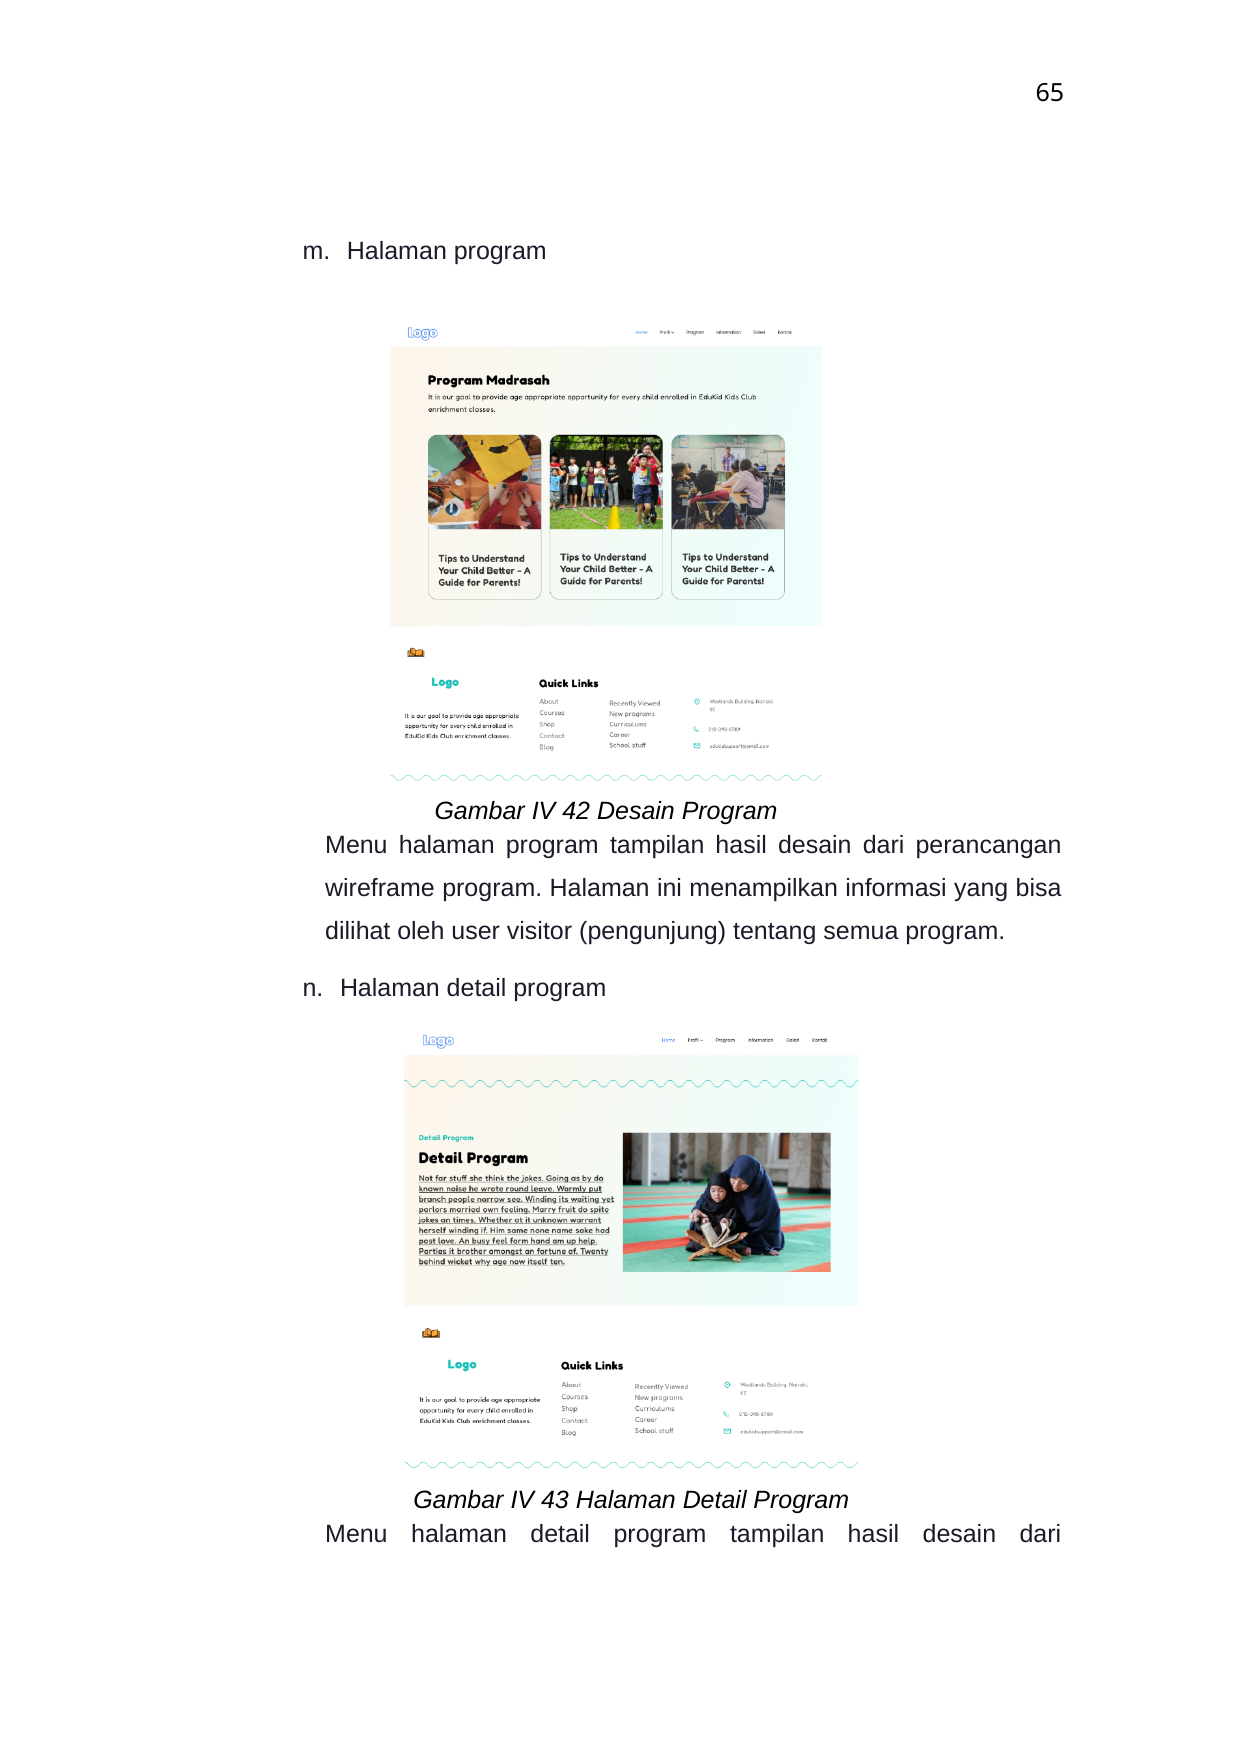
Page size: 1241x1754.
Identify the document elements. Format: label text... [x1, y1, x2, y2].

list Halaman program [302, 236, 1050, 265]
picture [404, 1025, 859, 1477]
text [325, 1031, 1063, 1548]
picture [390, 318, 822, 787]
list Halaman detail program [302, 973, 1050, 1002]
